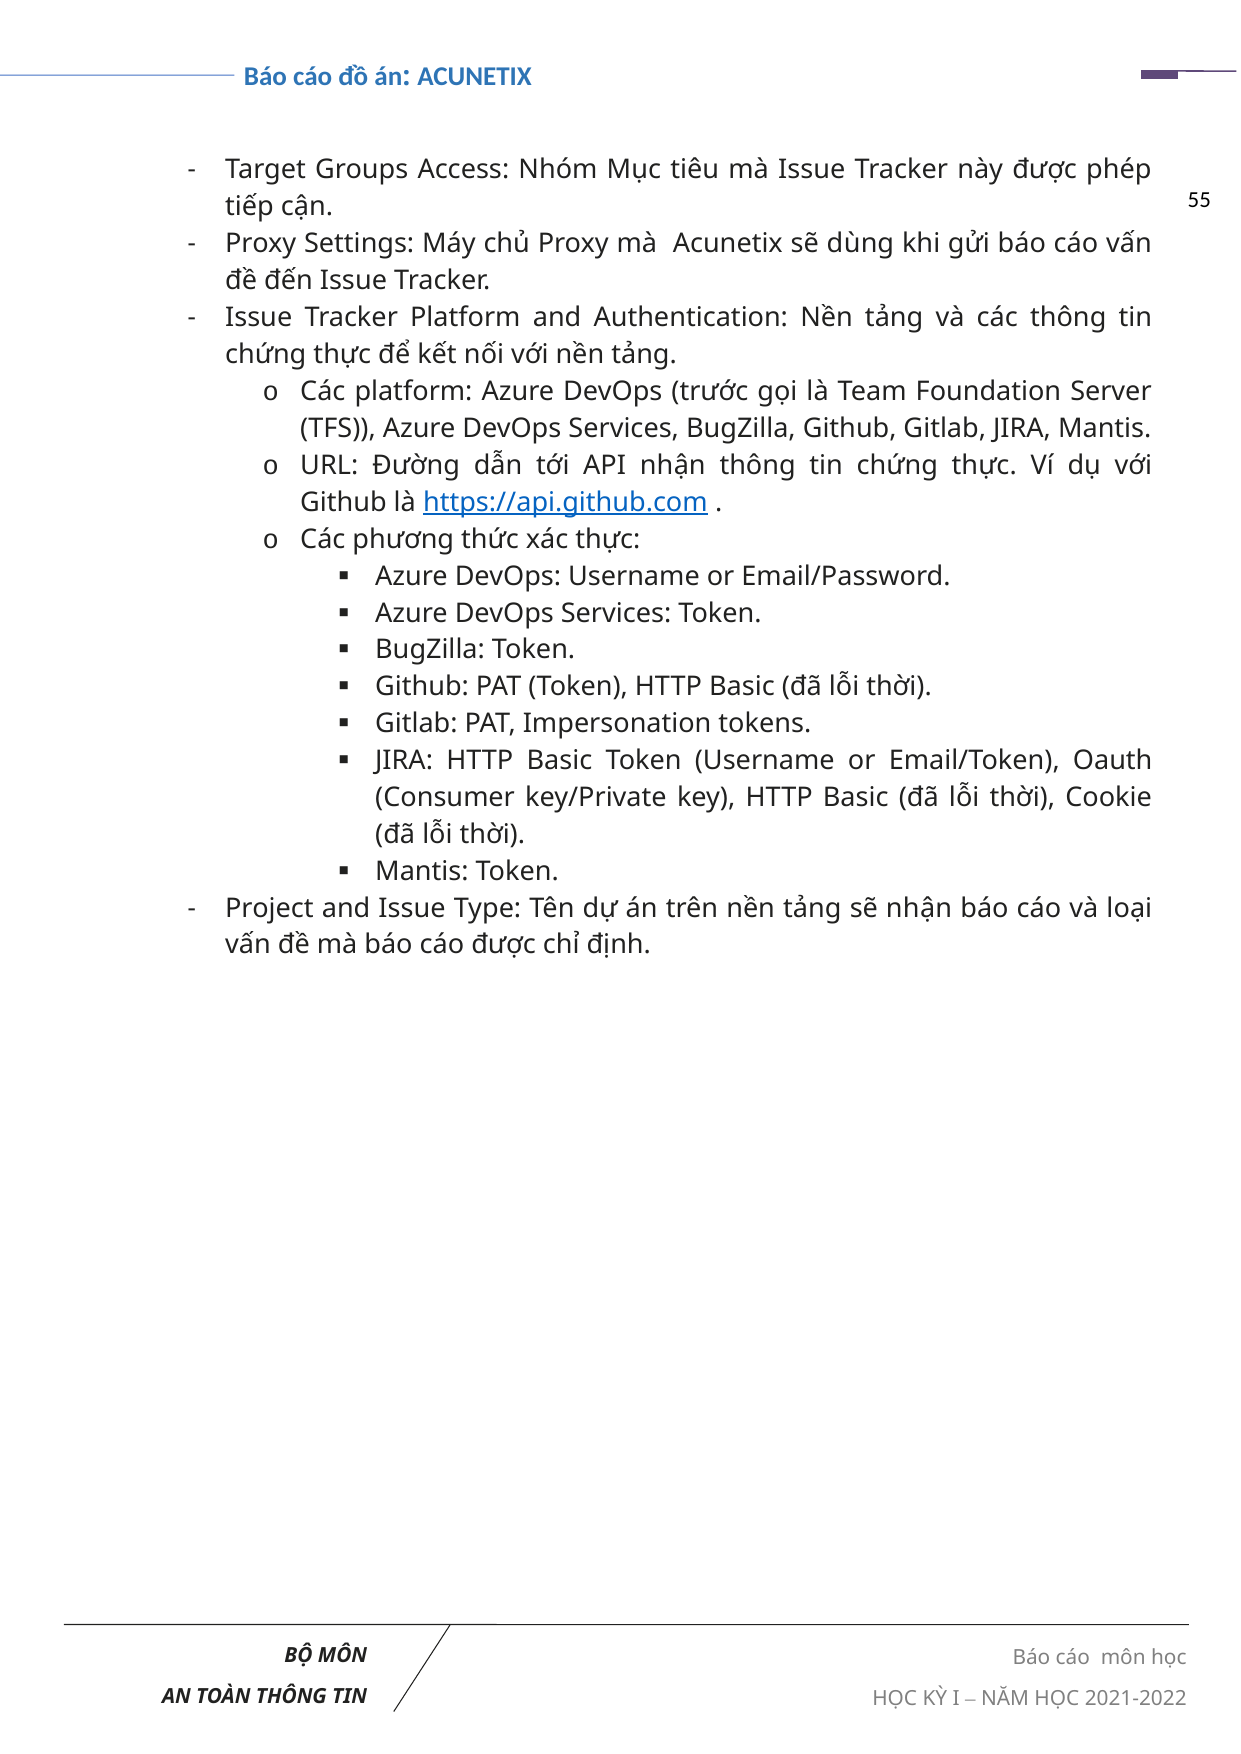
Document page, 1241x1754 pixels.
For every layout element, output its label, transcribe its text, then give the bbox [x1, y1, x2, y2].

list Mantis: Token. [337, 851, 1153, 888]
list BugZilla: Token. [337, 630, 1153, 667]
list Azure DevOps Services: Token. [337, 593, 1153, 630]
list Gitlab: PAT, Impersonation tokens. [337, 704, 1153, 741]
list JIRA: HTTP Basic Token (Username or Email/Token), Oauth (Consumer key/Private key), HTTP Basic (đã lỗi thời), Cookie (đã lỗi thời). [337, 741, 1153, 851]
list URL: Đường dẫn tới API nhận thông tin chứng thực. Ví dụ với Github là https://api.github.com . [262, 445, 1153, 519]
list Github: PAT (Token), HTTP Basic (đã lỗi thời). [337, 667, 1153, 704]
list Issue Tracker Platform and Authentication: Nền tảng và các thông tin chứng thực để kết nối với nền tảng. [187, 297, 1153, 371]
list Project and Issue Type: Tên dự án trên nền tảng sẽ nhận báo cáo và loại vấn đề mà báo cáo được chỉ định. [187, 888, 1153, 962]
list Proxy Settings: Máy chủ Proxy mà Acunetix sẽ dùng khi gửi báo cáo vấn đề đến Issue Tracker. [187, 224, 1153, 297]
list Target Groups Access: Nhóm Mục tiêu mà Issue Tracker này được phép tiếp cận. [187, 150, 1153, 224]
list Các platform: Azure DevOps (trước gọi là Team Foundation Server (TFS)), Azure DevOps Services, BugZilla, Github, Gitlab, JIRA, Mantis. [262, 371, 1153, 445]
list Các phương thức xác thực: [262, 519, 1153, 556]
list Azure DevOps: Username or Email/Password. [337, 556, 1153, 593]
